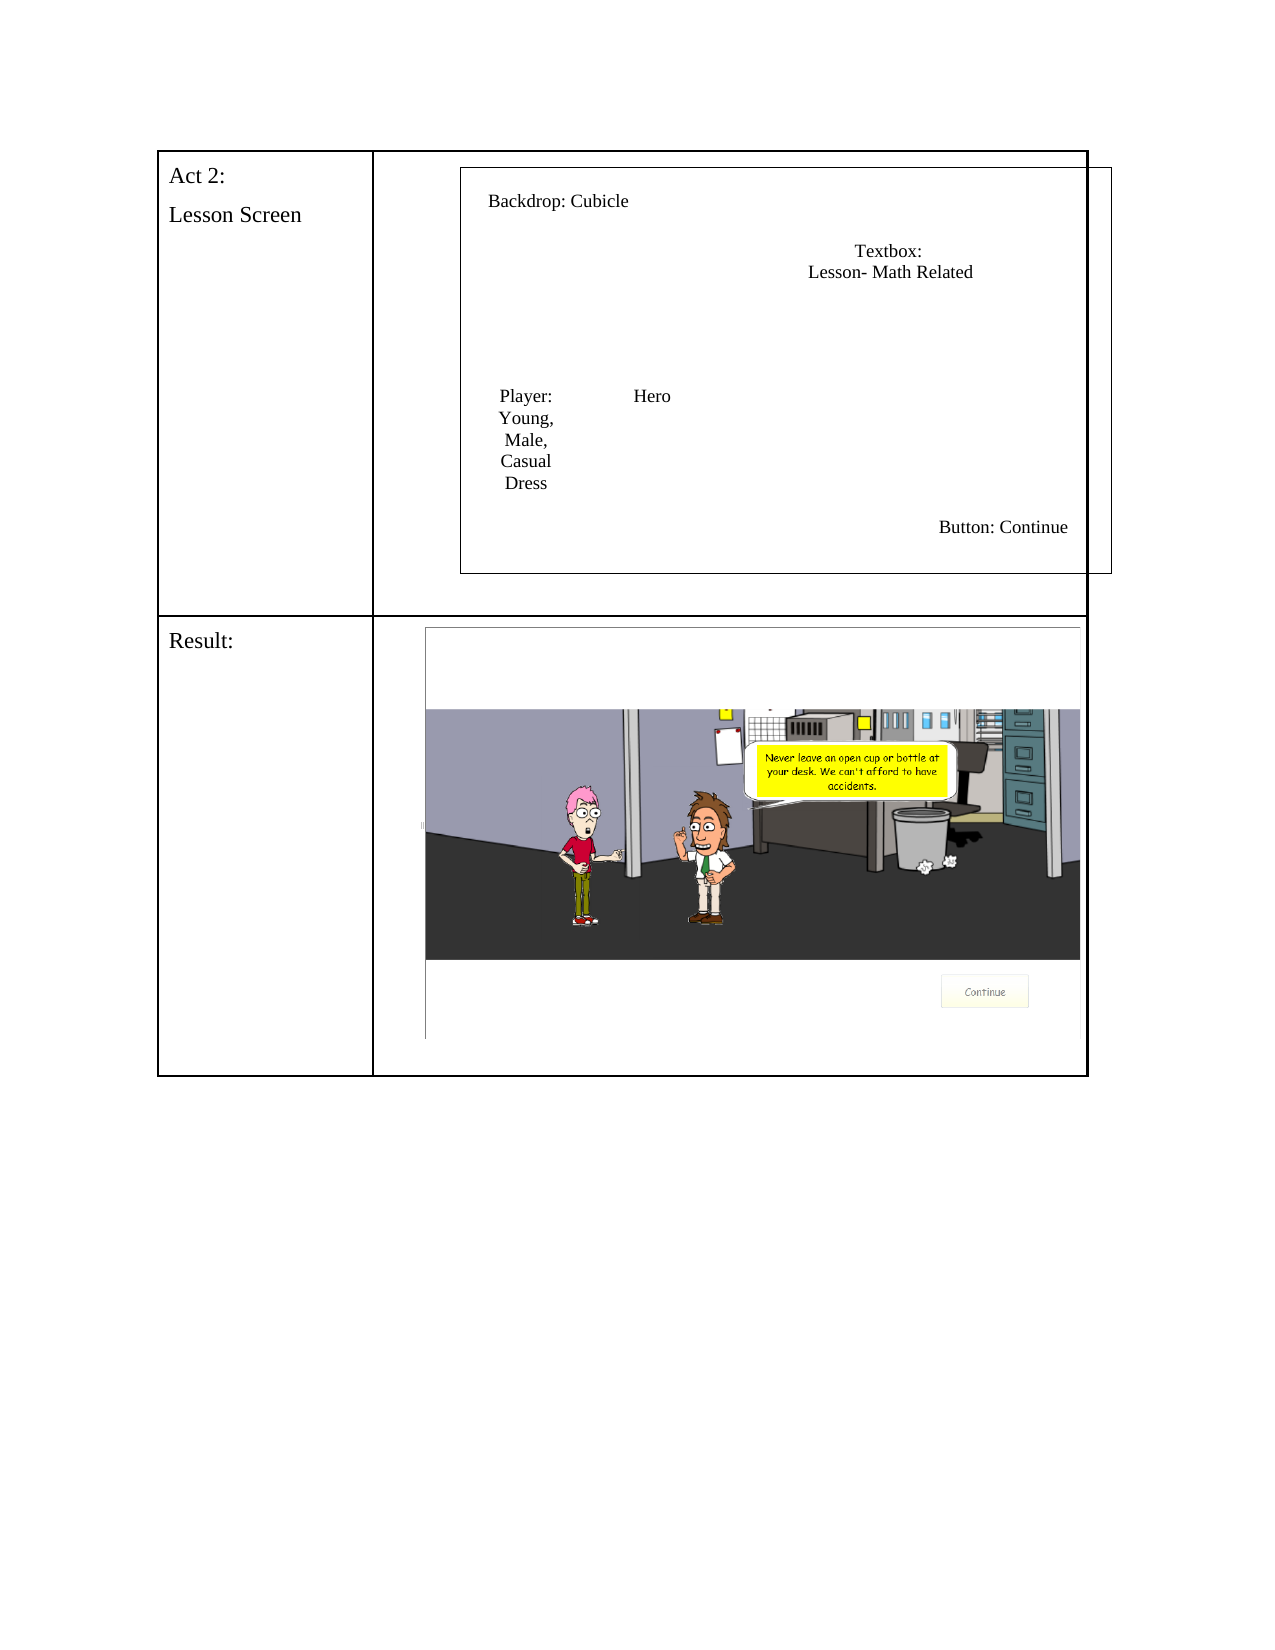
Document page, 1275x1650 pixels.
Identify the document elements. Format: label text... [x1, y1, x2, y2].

table_cell Act 2: Lesson Screen [159, 152, 372, 615]
table_cell Result: [159, 617, 372, 1074]
picture [420, 627, 1080, 1039]
table_cell [374, 617, 1086, 1074]
table_cell [374, 152, 1086, 615]
